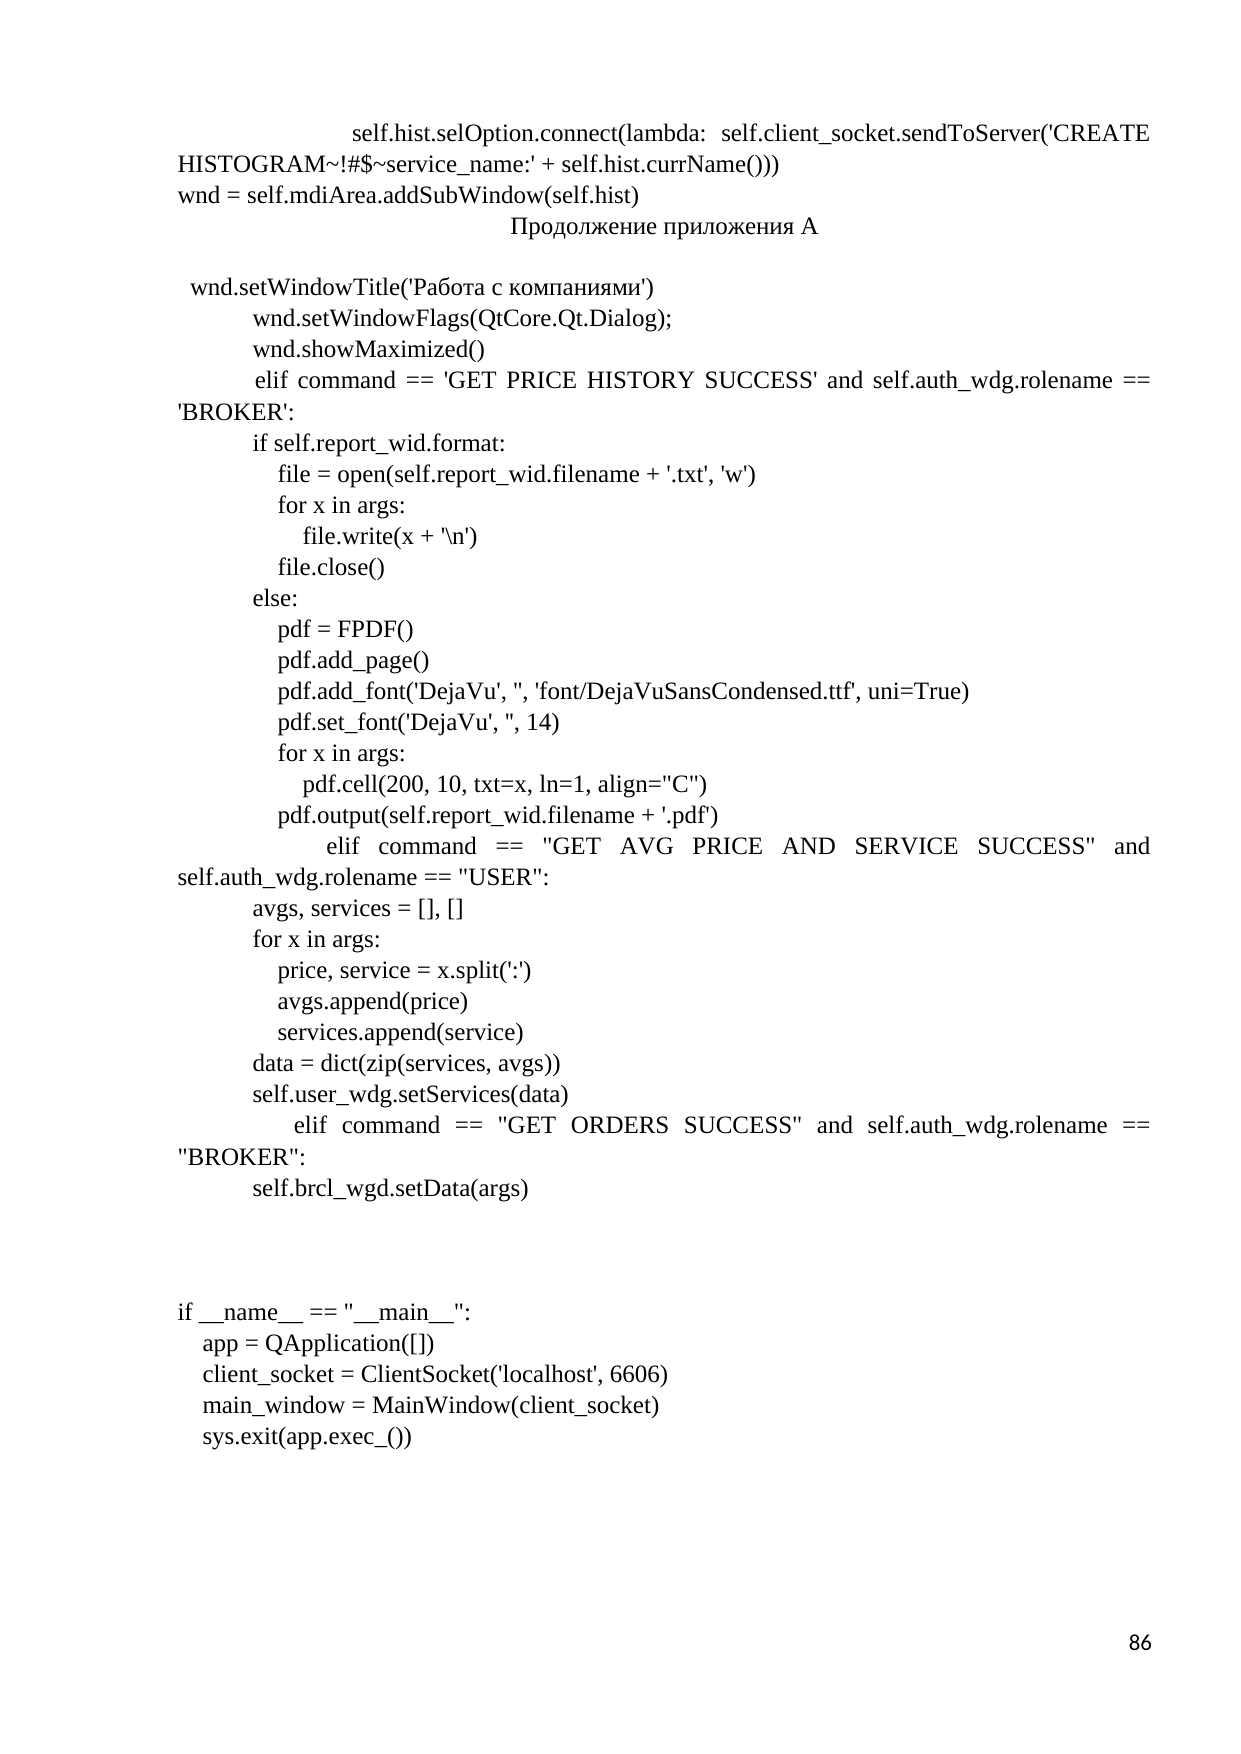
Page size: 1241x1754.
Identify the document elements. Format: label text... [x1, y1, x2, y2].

text pdf.cell(200, 10, txt=x, ln=1, align="C") [177, 769, 1152, 798]
text self.brcl_wgd.setData(args) [177, 1173, 1152, 1201]
text for x in args: [177, 490, 1152, 518]
text pdf.set_font('DejaVu', '', 14) [177, 707, 1152, 736]
text file.write(x + '\n') [177, 521, 1152, 549]
text if self.report_wid.format: [177, 428, 1152, 456]
text avgs.append(price) [177, 986, 1152, 1015]
text Продолжение приложения А [177, 211, 1152, 240]
text client_socket = ClientSocket('localhost', 6606) [177, 1359, 1152, 1388]
text for x in args: [177, 924, 1152, 953]
text avgs, services = [], [] [177, 893, 1152, 922]
text data = dict(zip(services, avgs)) [177, 1048, 1152, 1077]
text self.user_wdg.setServices(data) [177, 1079, 1152, 1108]
text elif command == "GET ORDERS SUCCESS" and self.auth_wdg.rolename == "BROKER": [177, 1111, 1152, 1170]
text wnd = self.mdiArea.addSubWindow(self.hist) [177, 180, 1152, 209]
text wnd.setWindowFlags(QtCore.Qt.Dialog); [177, 303, 1152, 332]
text file = open(self.report_wid.filename + '.txt', 'w') [177, 459, 1152, 487]
text else: [177, 583, 1152, 612]
text pdf.add_page() [177, 645, 1152, 674]
text price, service = x.split(':') [177, 955, 1152, 984]
text wnd.showMaximized() [177, 334, 1152, 363]
text pdf = FPDF() [177, 614, 1152, 643]
text services.append(service) [177, 1017, 1152, 1046]
text pdf.add_font('DejaVu', '', 'font/DejaVuSansCondensed.ttf', uni=True) [177, 676, 1152, 705]
text file.close() [177, 552, 1152, 581]
text self.hist.selOption.connect(lambda: self.client_socket.sendToServer('CREATE HISTOGRAM~!#$~service_name:' + self.hist.currName())) [177, 118, 1152, 178]
text pdf.output(self.report_wid.filename + '.pdf') [177, 800, 1152, 829]
text main_window = MainWindow(client_socket) [177, 1390, 1152, 1419]
text app = QApplication([]) [177, 1328, 1152, 1357]
text wnd.setWindowTitle('Работа с компаниями') [177, 272, 1152, 301]
text elif command == "GET AVG PRICE AND SERVICE SUCCESS" and self.auth_wdg.rolename == "USER": [177, 831, 1152, 891]
text for x in args: [177, 738, 1152, 767]
text elif command == 'GET PRICE HISTORY SUCCESS' and self.auth_wdg.rolename == 'BROKER': [177, 366, 1152, 425]
text sys.exit(app.exec_()) [177, 1421, 1152, 1450]
text if __name__ == "__main__": [177, 1297, 1152, 1326]
